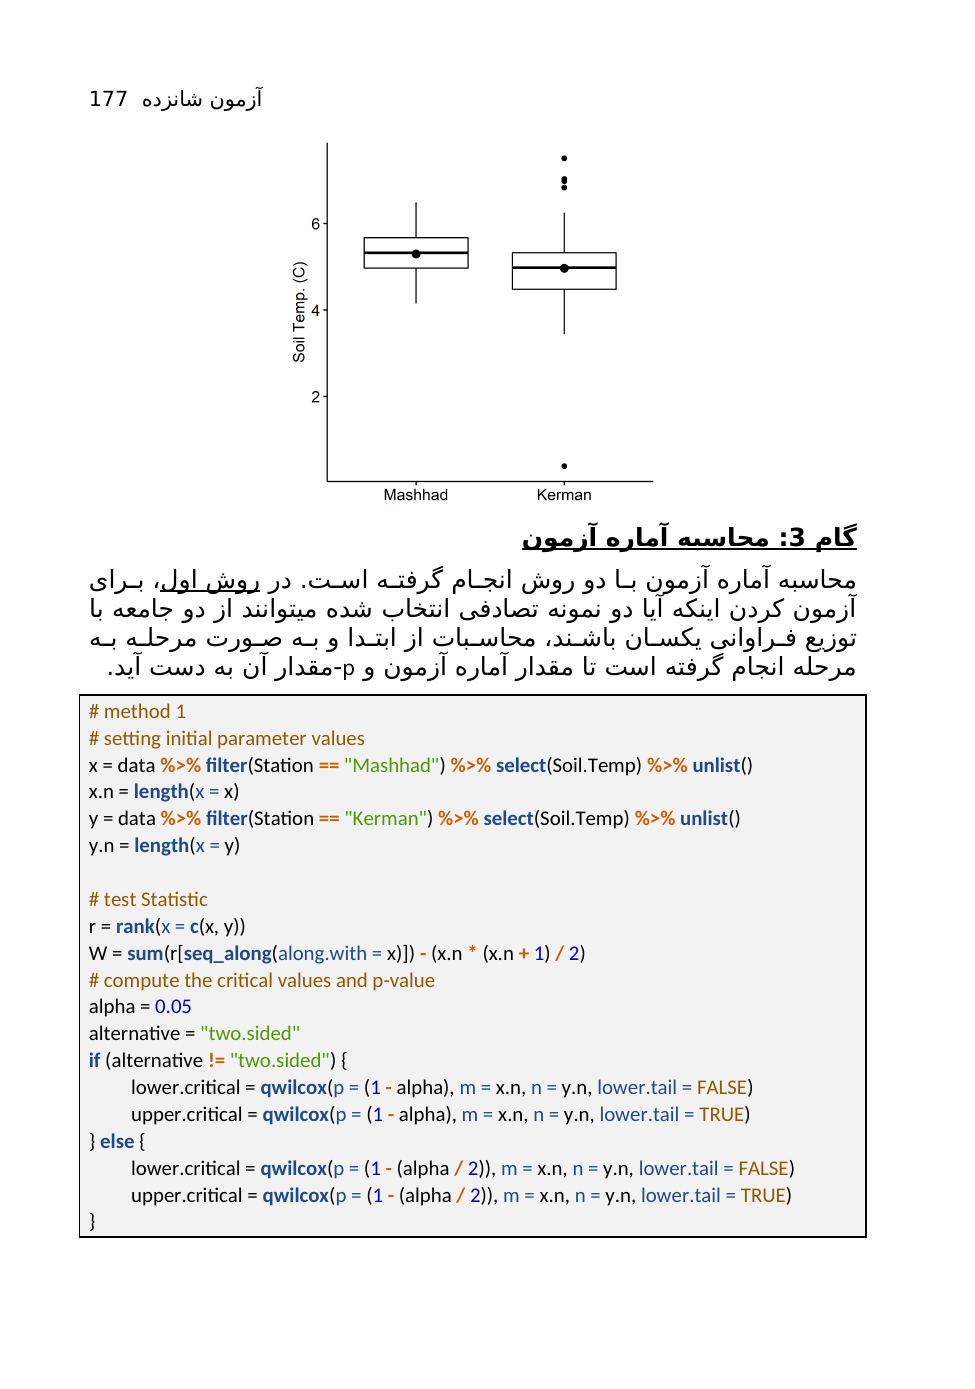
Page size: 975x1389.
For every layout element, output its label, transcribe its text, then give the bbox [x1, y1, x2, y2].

text محاسبه آماره آزمون با دو روش انجام گرفته است. در روش اول، برای آزمون کردن اینکه آیا دو نمونه تصادفی انتخاب شده می‏توانند از دو جامعه با توزیع فراوانی یکسان باشند، محاسبات از ابتدا و به صورت مرحله به مرحله انجام گرفته است تا مقدار آماره آزمون و p-مقدار آن به دست آید. [89, 565, 857, 682]
text گام 3: محاسبه آماره آزمون [89, 523, 857, 552]
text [80, 696, 865, 1236]
picture [285, 135, 661, 511]
